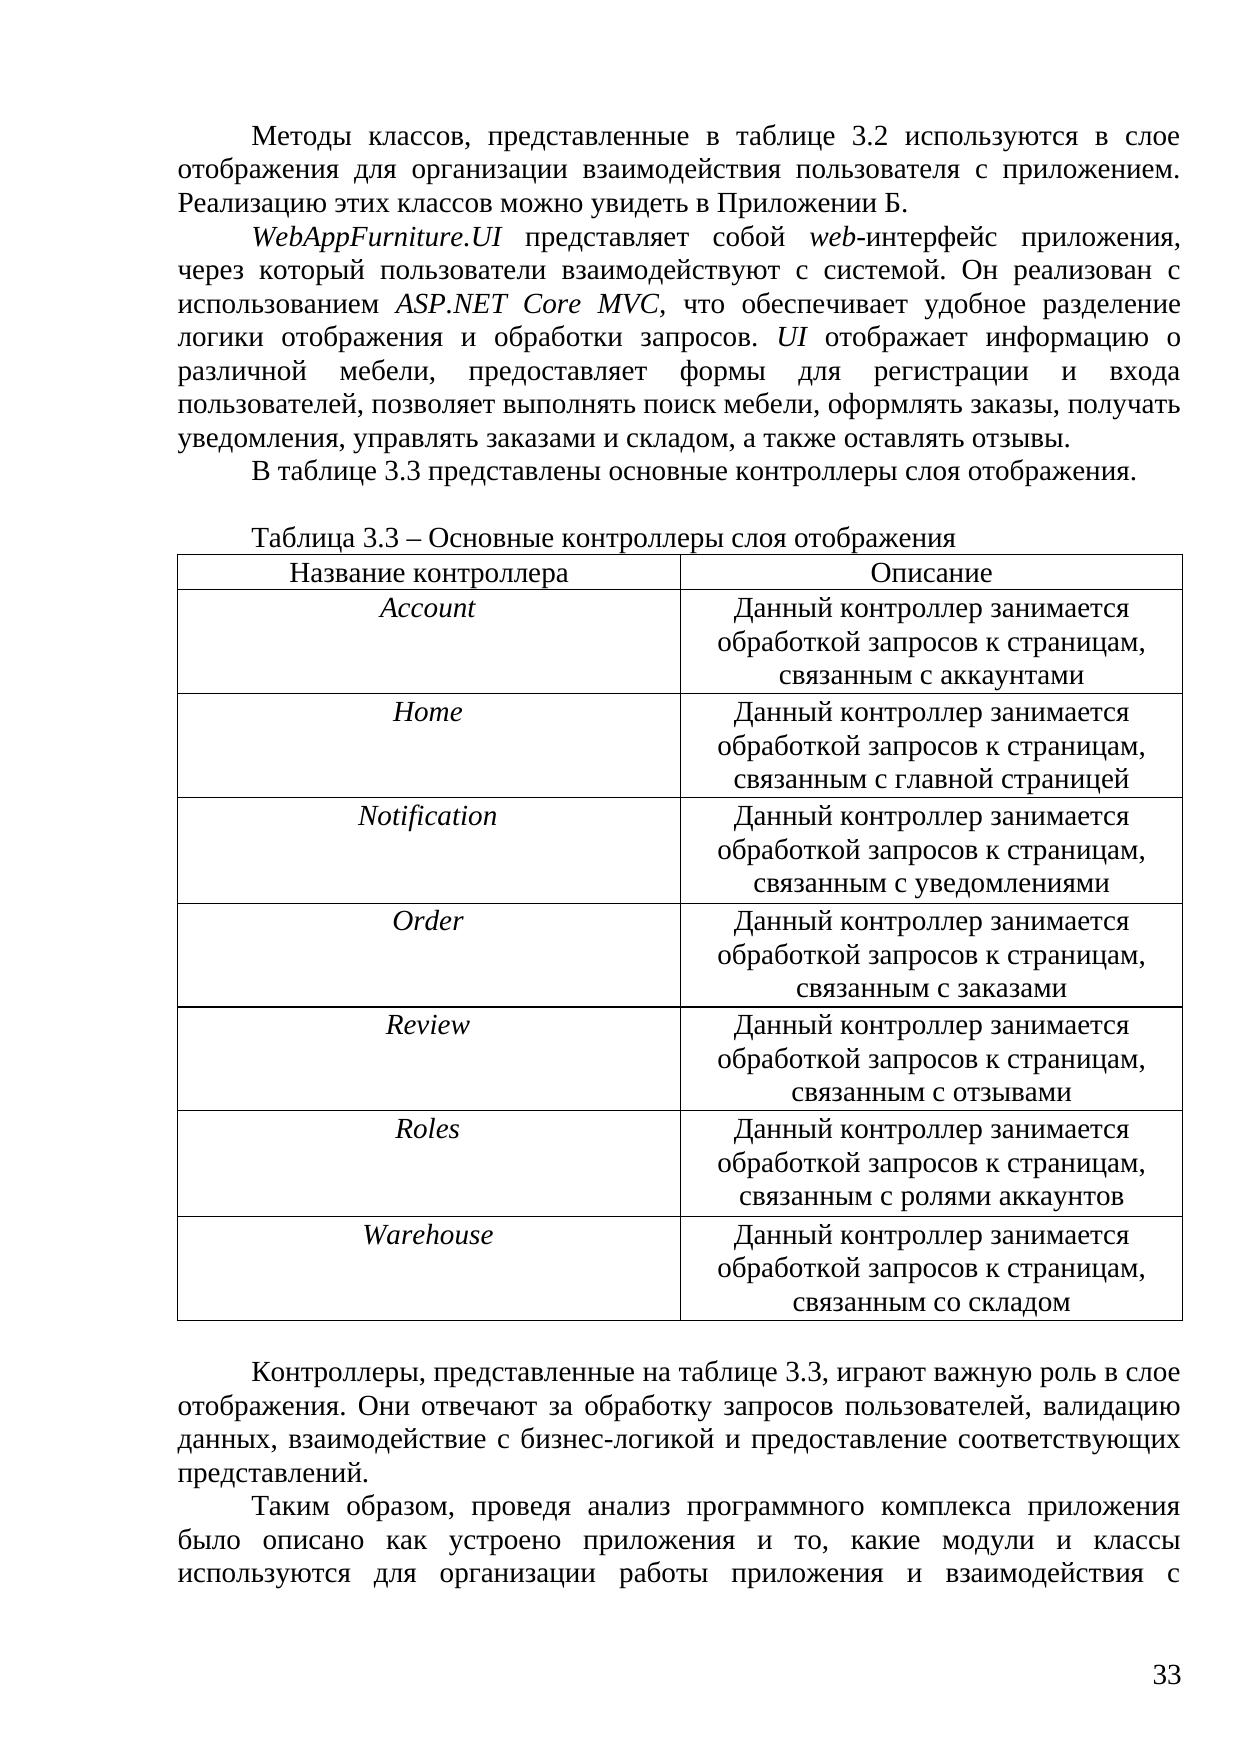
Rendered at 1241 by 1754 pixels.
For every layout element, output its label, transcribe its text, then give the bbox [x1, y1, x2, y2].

text Контроллеры, представленные на таблице 3.3, играют важную роль в слое отображения. Они отвечают за обработку запросов пользователей, валидацию данных, взаимодействие с бизнес-логикой и предоставление соответствующих представлений. [177, 1354, 1181, 1488]
table_cell Roles [178, 1111, 680, 1216]
table_cell Данный контроллер занимается обработкой запросов к страницам, связанным с аккаунтами [681, 590, 1182, 693]
text Таблица 3.3 – Основные контроллеры слоя отображения [177, 521, 1181, 554]
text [177, 1488, 1181, 1589]
table_header Название контроллера [178, 555, 680, 589]
text WebAppFurniture.UI представляет собой web-интерфейс приложения, через который пользователи взаимодействуют с системой. Он реализован с использованием ASP.NET Core MVC, что обеспечивает удобное разделение логики отображения и обработки запросов. UI отображает информацию о различной мебели, предоставляет формы для регистрации и входа пользователей, позволяет выполнять поиск мебели, оформлять заказы, получать уведомления, управлять заказами и складом, а также оставлять отзывы. [177, 219, 1181, 453]
text Методы классов, представленные в таблице 3.2 используются в слое отображения для организации взаимодействия пользователя с приложением. Реализацию этих классов можно увидеть в Приложении Б. [177, 118, 1181, 219]
table_cell Warehouse [178, 1217, 680, 1320]
table_cell Данный контроллер занимается обработкой запросов к страницам, связанным со складом [681, 1217, 1182, 1320]
table_cell Notification [178, 798, 680, 902]
table_cell Order [178, 904, 680, 1006]
table_cell Данный контроллер занимается обработкой запросов к страницам, связанным с уведомлениями [681, 798, 1182, 902]
table_cell Review [178, 1008, 680, 1110]
table_cell Home [178, 694, 680, 797]
table_cell Данный контроллер занимается обработкой запросов к страницам, связанным с заказами [681, 904, 1182, 1006]
table_cell Данный контроллер занимается обработкой запросов к страницам, связанным с главной страницей [681, 694, 1182, 797]
table_header Описание [681, 555, 1182, 589]
table_cell Данный контроллер занимается обработкой запросов к страницам, связанным с ролями аккаунтов [681, 1111, 1182, 1216]
table_cell Данный контроллер занимается обработкой запросов к страницам, связанным с отзывами [681, 1008, 1182, 1110]
text В таблице 3.3 представлены основные контроллеры слоя отображения. [177, 453, 1181, 487]
table_cell Account [178, 590, 680, 693]
